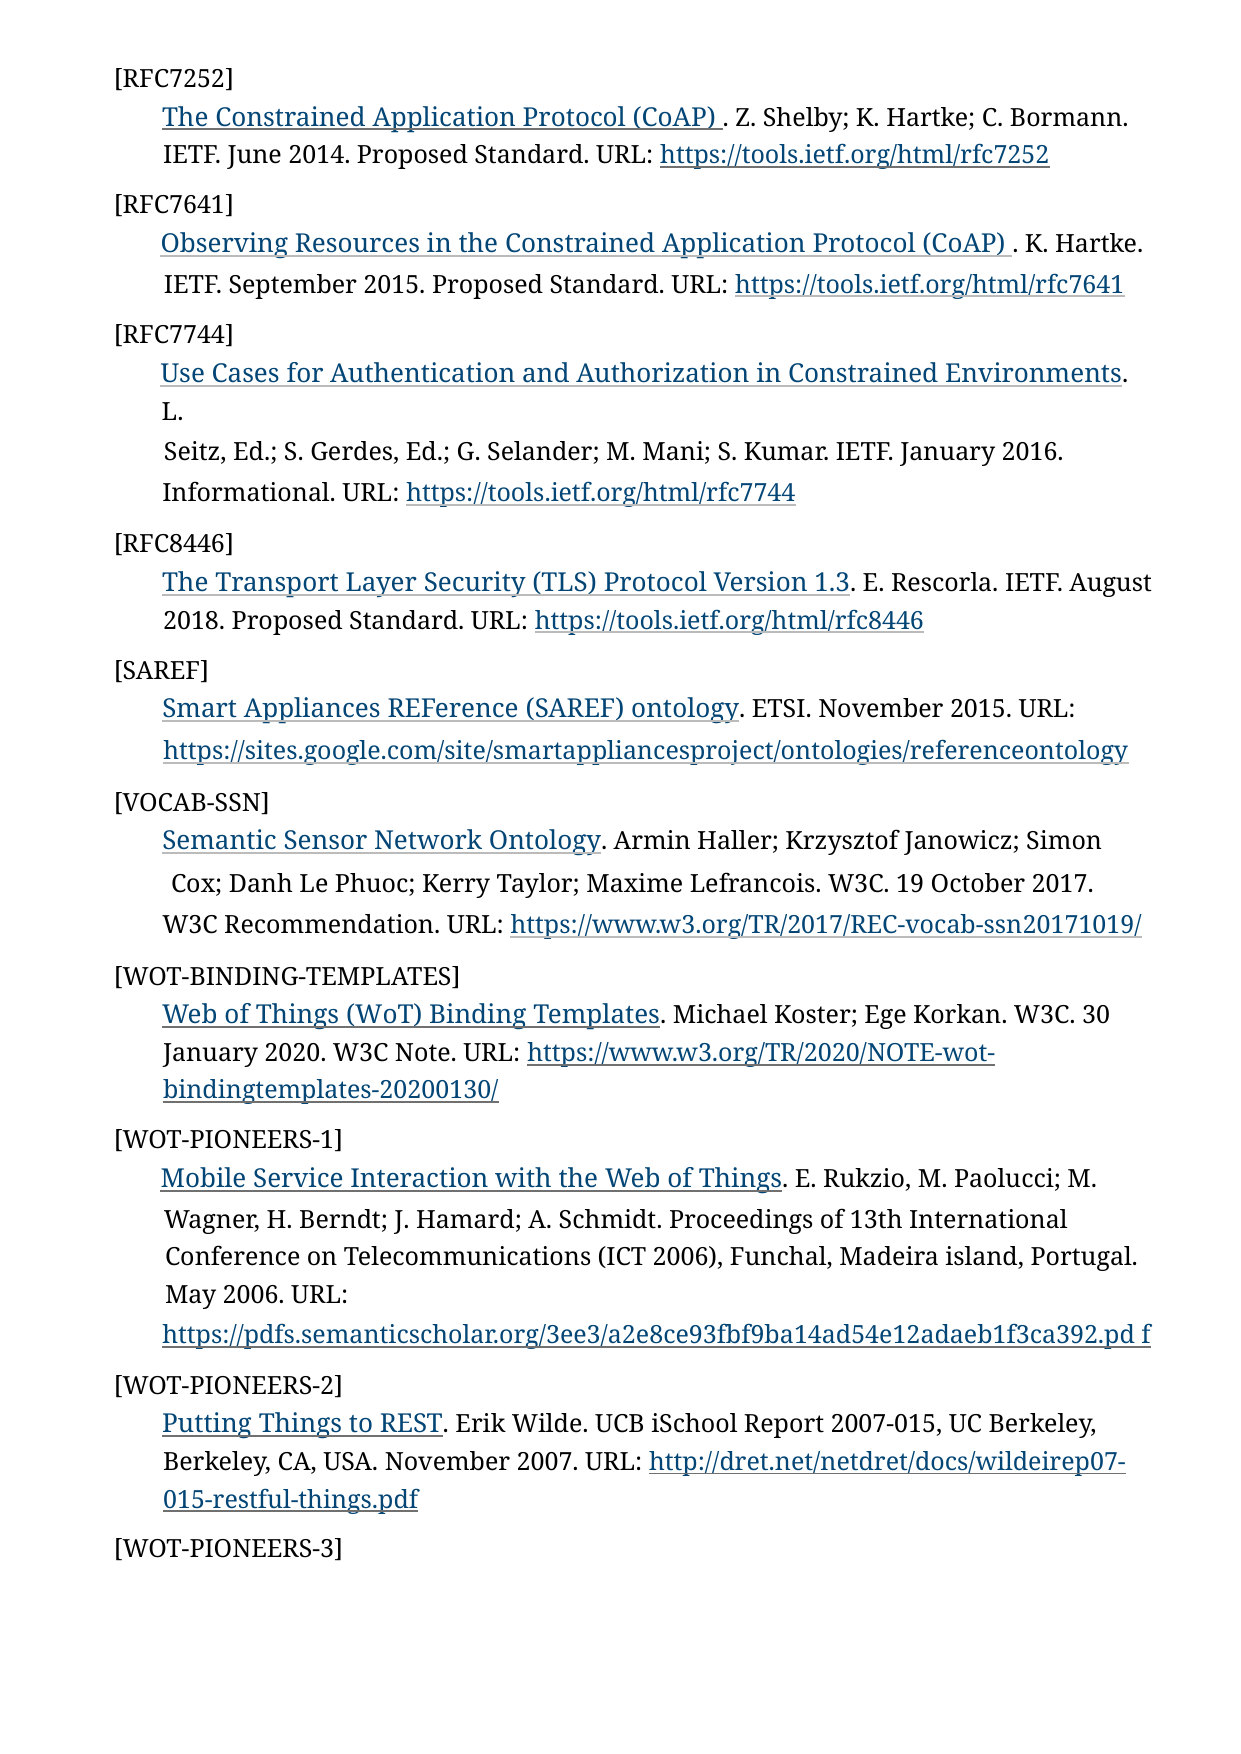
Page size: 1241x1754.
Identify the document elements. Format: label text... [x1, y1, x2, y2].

text [WOT-BINDING-TEMPLATES] [113, 958, 1153, 992]
text [VOCAB-SSN] [113, 784, 1153, 818]
text Use Cases for Authentication and Authorization in Constrained Environments. L. [160, 355, 1153, 427]
text [SAREF] [113, 652, 1153, 686]
text The Transport Layer Security (TLS) Protocol Version 1.3. E. Rescorla. IETF. August 2018. Proposed Standard. URL: https://tools.ietf.org/html/rfc8446 [162, 564, 1153, 637]
text Semantic Sensor Network Ontology. Armin Haller; Krzysztof Janowicz; Simon Cox; Danh Le Phuoc; Kerry Taylor; Maxime Lefrancois. W3C. 19 October 2017. [135, 822, 1129, 899]
text W3C Recommendation. URL: https://www.w3.org/TR/2017/REC-vocab-ssn20171019/ [162, 907, 1153, 941]
text [RFC7641] [113, 187, 1153, 221]
text Wagner, H. Berndt; J. Hamard; A. Schmidt. Proceedings of 13th International Conference on Telecommunications (ICT 2006), Funchal, Madeira island, Portugal. May 2006. URL: [164, 1202, 1153, 1311]
text Seitz, Ed.; S. Gerdes, Ed.; G. Selander; M. Mani; S. Kumar. IETF. January 2016. [164, 433, 1153, 467]
text [WOT-PIONEERS-1] [113, 1122, 1153, 1156]
text [RFC7252] [113, 60, 1153, 94]
text IETF. September 2015. Proposed Standard. URL: https://tools.ietf.org/html/rfc7641 [164, 266, 1153, 301]
text Informational. URL: https://tools.ietf.org/html/rfc7744 [162, 475, 1153, 509]
text Smart Appliances REFerence (SAREF) ontology. ETSI. November 2015. URL: https://sites.google.com/site/smartappliancesproject/ontologies/referenceontology [162, 690, 1153, 767]
text [WOT-PIONEERS-3] [113, 1531, 1153, 1565]
text Mobile Service Interaction with the Web of Things. E. Rukzio, M. Paolucci; M. [160, 1160, 1153, 1195]
text Observing Resources in the Constrained Application Protocol (CoAP) . K. Hartke. [160, 224, 1153, 260]
text Web of Things (WoT) Binding Templates. Michael Koster; Ege Korkan. W3C. 30 January 2020. W3C Note. URL: https://www.w3.org/TR/2020/NOTE-wot-bindingtemplates-20200130/ [162, 996, 1153, 1106]
text [RFC8446] [113, 526, 1153, 560]
text [WOT-PIONEERS-2] [113, 1367, 1153, 1401]
text https://pdfs.semanticscholar.org/3ee3/a2e8ce93fbf9ba14ad54e12adaeb1f3ca392.pd f [162, 1317, 1153, 1351]
text The Constrained Application Protocol (CoAP) . Z. Shelby; K. Hartke; C. Bormann. IETF. June 2014. Proposed Standard. URL: https://tools.ietf.org/html/rfc7252 [162, 98, 1153, 171]
text [RFC7744] [113, 317, 1153, 351]
text Putting Things to REST. Erik Wilde. UCB iSchool Report 2007-015, UC Berkeley, Berkeley, CA, USA. November 2007. URL: http://dret.net/netdret/docs/wildeirep07-015-restful-things.pdf [162, 1405, 1153, 1515]
